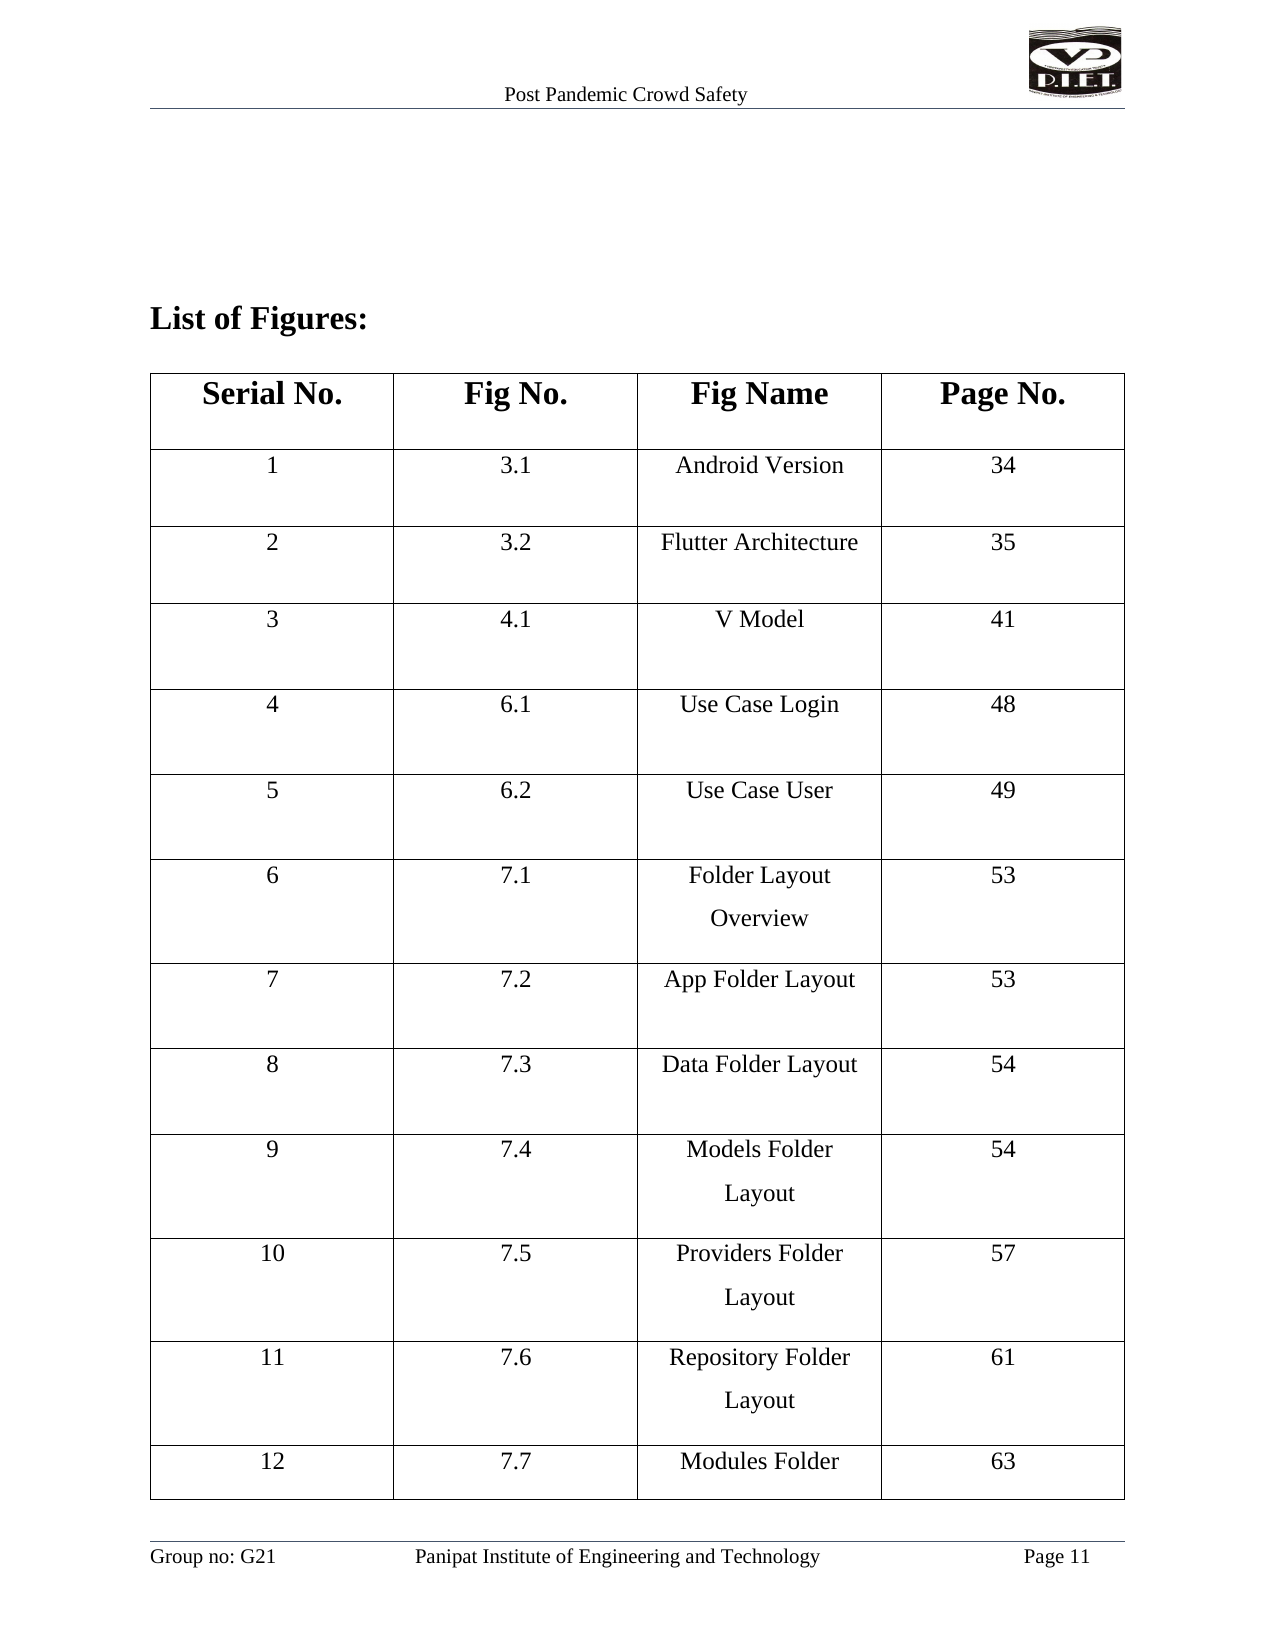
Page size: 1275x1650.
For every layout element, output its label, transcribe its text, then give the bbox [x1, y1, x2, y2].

table_cell 7.2 [394, 964, 637, 1048]
table_header Page No. [882, 374, 1124, 449]
table_cell 7.5 [394, 1239, 637, 1341]
table_cell 3.1 [394, 450, 637, 526]
table_cell 54 [882, 1049, 1124, 1133]
table_cell 53 [882, 964, 1124, 1048]
table_cell 4.1 [394, 604, 637, 688]
table_cell 57 [882, 1239, 1124, 1341]
table_cell Use Case User [638, 775, 881, 859]
table_cell 41 [882, 604, 1124, 688]
table_cell 8 [151, 1049, 393, 1133]
table_cell Repository Folder Layout [638, 1342, 881, 1445]
table_cell 63 [882, 1446, 1124, 1499]
table_cell 6 [151, 860, 393, 963]
table_cell V Model [638, 604, 881, 688]
table_cell Use Case Login [638, 690, 881, 774]
table_cell Flutter Architecture [638, 527, 881, 603]
table_cell 7.3 [394, 1049, 637, 1133]
table_cell 7.6 [394, 1342, 637, 1445]
table_header Fig Name [638, 374, 881, 449]
table_cell 2 [151, 527, 393, 603]
table_cell 35 [882, 527, 1124, 603]
table_cell Android Version [638, 450, 881, 526]
table_cell 10 [151, 1239, 393, 1341]
table_cell 3 [151, 604, 393, 688]
table_cell 7 [151, 964, 393, 1048]
table_cell 34 [882, 450, 1124, 526]
table_cell 4 [151, 690, 393, 774]
table_cell 6.1 [394, 690, 637, 774]
table_header Serial No. [151, 374, 393, 449]
table_cell 6.2 [394, 775, 637, 859]
table_cell Data Folder Layout [638, 1049, 881, 1133]
table_cell 12 [151, 1446, 393, 1499]
table_cell 49 [882, 775, 1124, 859]
table_cell 1 [151, 450, 393, 526]
table_header Fig No. [394, 374, 637, 449]
table_cell Providers Folder Layout [638, 1239, 881, 1341]
table_cell 7.7 [394, 1446, 637, 1499]
table_cell 54 [882, 1135, 1124, 1237]
table_cell 9 [151, 1135, 393, 1237]
table_cell App Folder Layout [638, 964, 881, 1048]
table_cell Models Folder Layout [638, 1135, 881, 1237]
table_cell 7.4 [394, 1135, 637, 1237]
table_cell Folder Layout Overview [638, 860, 881, 963]
picture [1029, 23, 1122, 101]
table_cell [638, 1446, 881, 1499]
table_cell 61 [882, 1342, 1124, 1445]
table_cell 11 [151, 1342, 393, 1445]
table_cell 5 [151, 775, 393, 859]
table_cell 53 [882, 860, 1124, 963]
table_cell 7.1 [394, 860, 637, 963]
table_cell 48 [882, 690, 1124, 774]
text List of Figures: [150, 298, 1125, 337]
table_cell 3.2 [394, 527, 637, 603]
